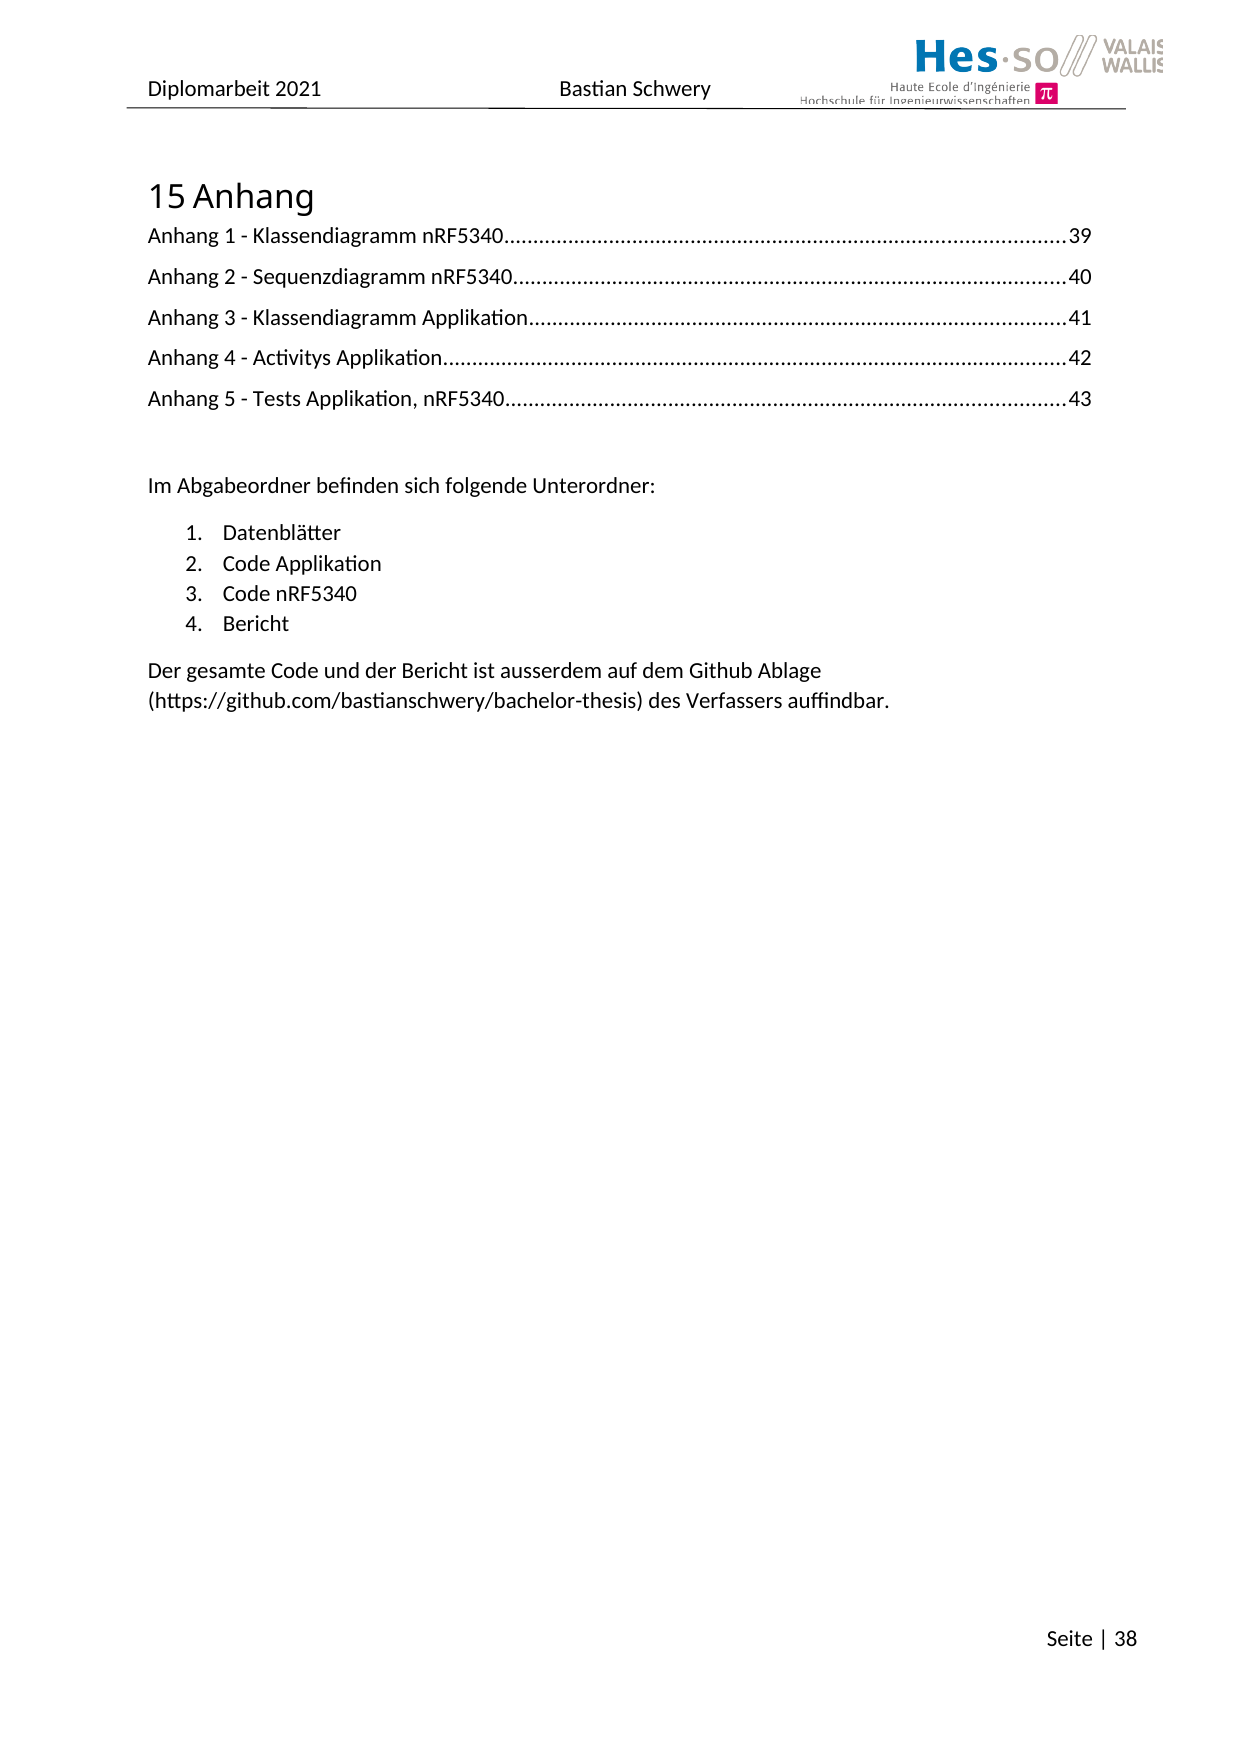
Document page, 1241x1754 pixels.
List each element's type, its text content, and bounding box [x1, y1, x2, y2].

list Code nRF5340 [185, 579, 1137, 607]
text Anhang 2 - Sequenzdiagramm nRF5340 40 [148, 262, 1137, 290]
text Anhang 1 - Klassendiagramm nRF5340 39 [148, 222, 1137, 249]
list Bericht [185, 609, 1137, 637]
text Der gesamte Code und der Bericht ist ausserdem auf dem Github Ablage (https://github.com/bastianschwery/bachelor-thesis) des Verfassers auffindbar. [148, 656, 1137, 714]
text Anhang 5 - Tests Applikation, nRF5340 43 [148, 384, 1137, 412]
text Im Abgabeordner befinden sich folgende Unterordner: [148, 472, 1137, 499]
list Code Applikation [185, 549, 1137, 577]
subtitle Anhang [148, 173, 1137, 218]
picture [800, 35, 1163, 104]
text Anhang 3 - Klassendiagramm Applikation 41 [148, 303, 1137, 331]
text Anhang 4 - Activitys Applikation 42 [148, 343, 1137, 371]
list Datenblätter [185, 518, 1137, 546]
